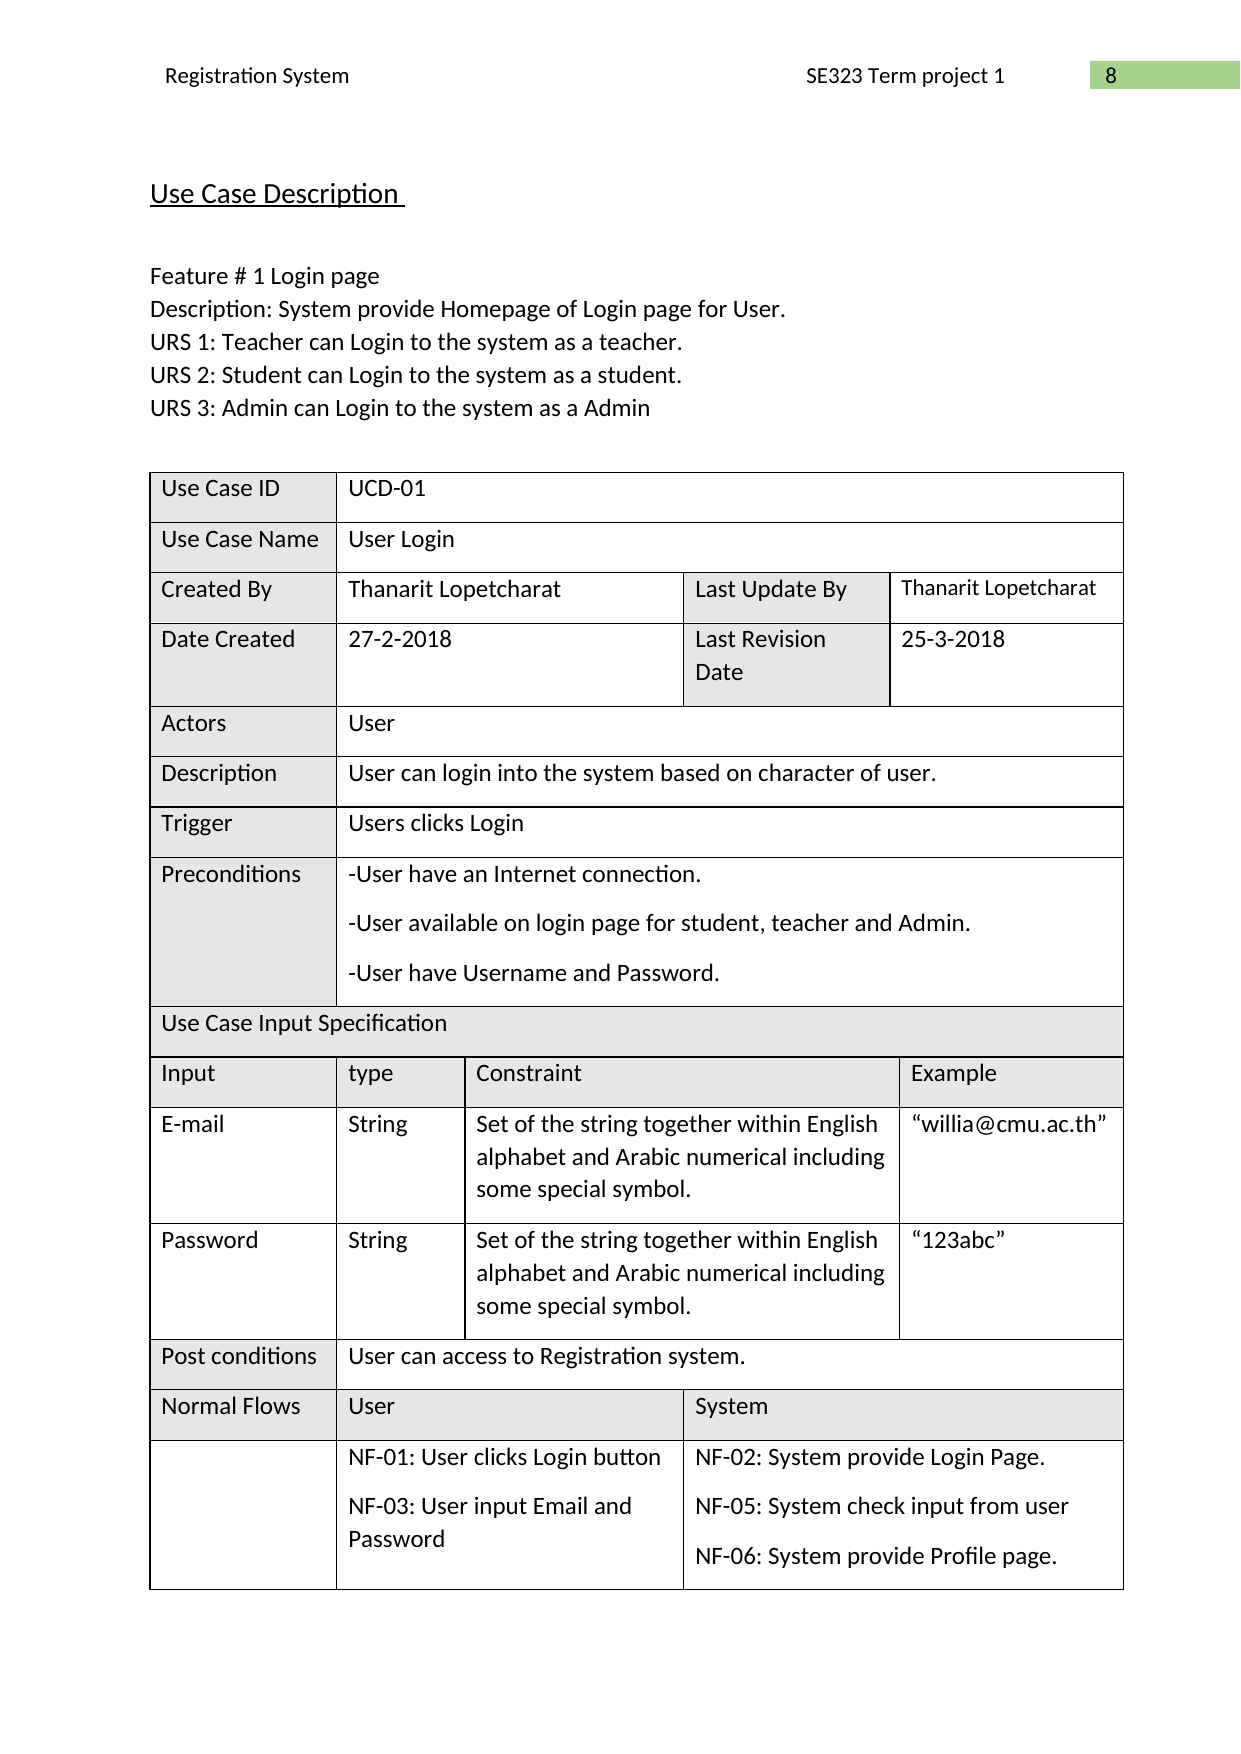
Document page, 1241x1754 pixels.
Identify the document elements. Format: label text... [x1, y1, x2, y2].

table_cell User can access to Registration system. [337, 1340, 1123, 1389]
table_cell User [337, 1390, 683, 1440]
table_cell User [337, 707, 1123, 756]
table_cell -User have an Internet connection. -User available on login page for student, teacher and Admin. -User have Username and Password. [337, 858, 1123, 1006]
table_cell type [337, 1058, 464, 1107]
table_cell Description [151, 757, 336, 806]
table_header Use Case ID [151, 473, 336, 522]
table_cell Set of the string together within English alphabet and Arabic numerical including some special symbol. [466, 1108, 899, 1223]
table_cell Constraint [466, 1058, 899, 1107]
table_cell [337, 1441, 683, 1589]
table_cell Post conditions [151, 1340, 336, 1389]
table_header UCD-01 [337, 473, 1123, 522]
table_cell Last Revision Date [684, 624, 889, 706]
table_cell Actors [151, 707, 336, 756]
table_cell Use Case Name [151, 523, 336, 572]
table_cell Trigger [151, 808, 336, 857]
subtitle Use Case Description [150, 175, 1090, 211]
text Feature # 1 Login page Description: System provide Homepage of Login page for User. URS 1: Teacher can Login to the system as a teacher. URS 2: Student can Login to the system as a student. URS 3: Admin can Login to the system as a Admin [150, 260, 1090, 453]
table_cell Use Case Input Specification [151, 1007, 1123, 1056]
table_cell String [337, 1224, 464, 1339]
table_cell Created By [151, 573, 336, 622]
table_cell Set of the string together within English alphabet and Arabic numerical including some special symbol. [466, 1224, 899, 1339]
table_cell String [337, 1108, 464, 1223]
table_cell [151, 1441, 336, 1589]
table_cell Normal Flows [151, 1390, 336, 1440]
table_cell 25-3-2018 [891, 624, 1123, 706]
table_cell Date Created [151, 624, 336, 706]
table_cell “willia@cmu.ac.th” [900, 1108, 1123, 1223]
table_cell E-mail [151, 1108, 336, 1223]
table_cell User can login into the system based on character of user. [337, 757, 1123, 806]
table_cell System [684, 1390, 1123, 1440]
table_cell Thanarit Lopetcharat [891, 573, 1123, 622]
table_cell Example [900, 1058, 1123, 1107]
table_cell User Login [337, 523, 1123, 572]
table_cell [684, 1441, 1123, 1589]
table_cell Password [151, 1224, 336, 1339]
table_cell Preconditions [151, 858, 336, 1006]
table_cell Thanarit Lopetcharat [337, 573, 683, 622]
table_cell Users clicks Login [337, 808, 1123, 857]
table_cell Input [151, 1058, 336, 1107]
table_cell “123abc” [900, 1224, 1123, 1339]
table_cell Last Update By [684, 573, 889, 622]
table_cell 27-2-2018 [337, 624, 683, 706]
